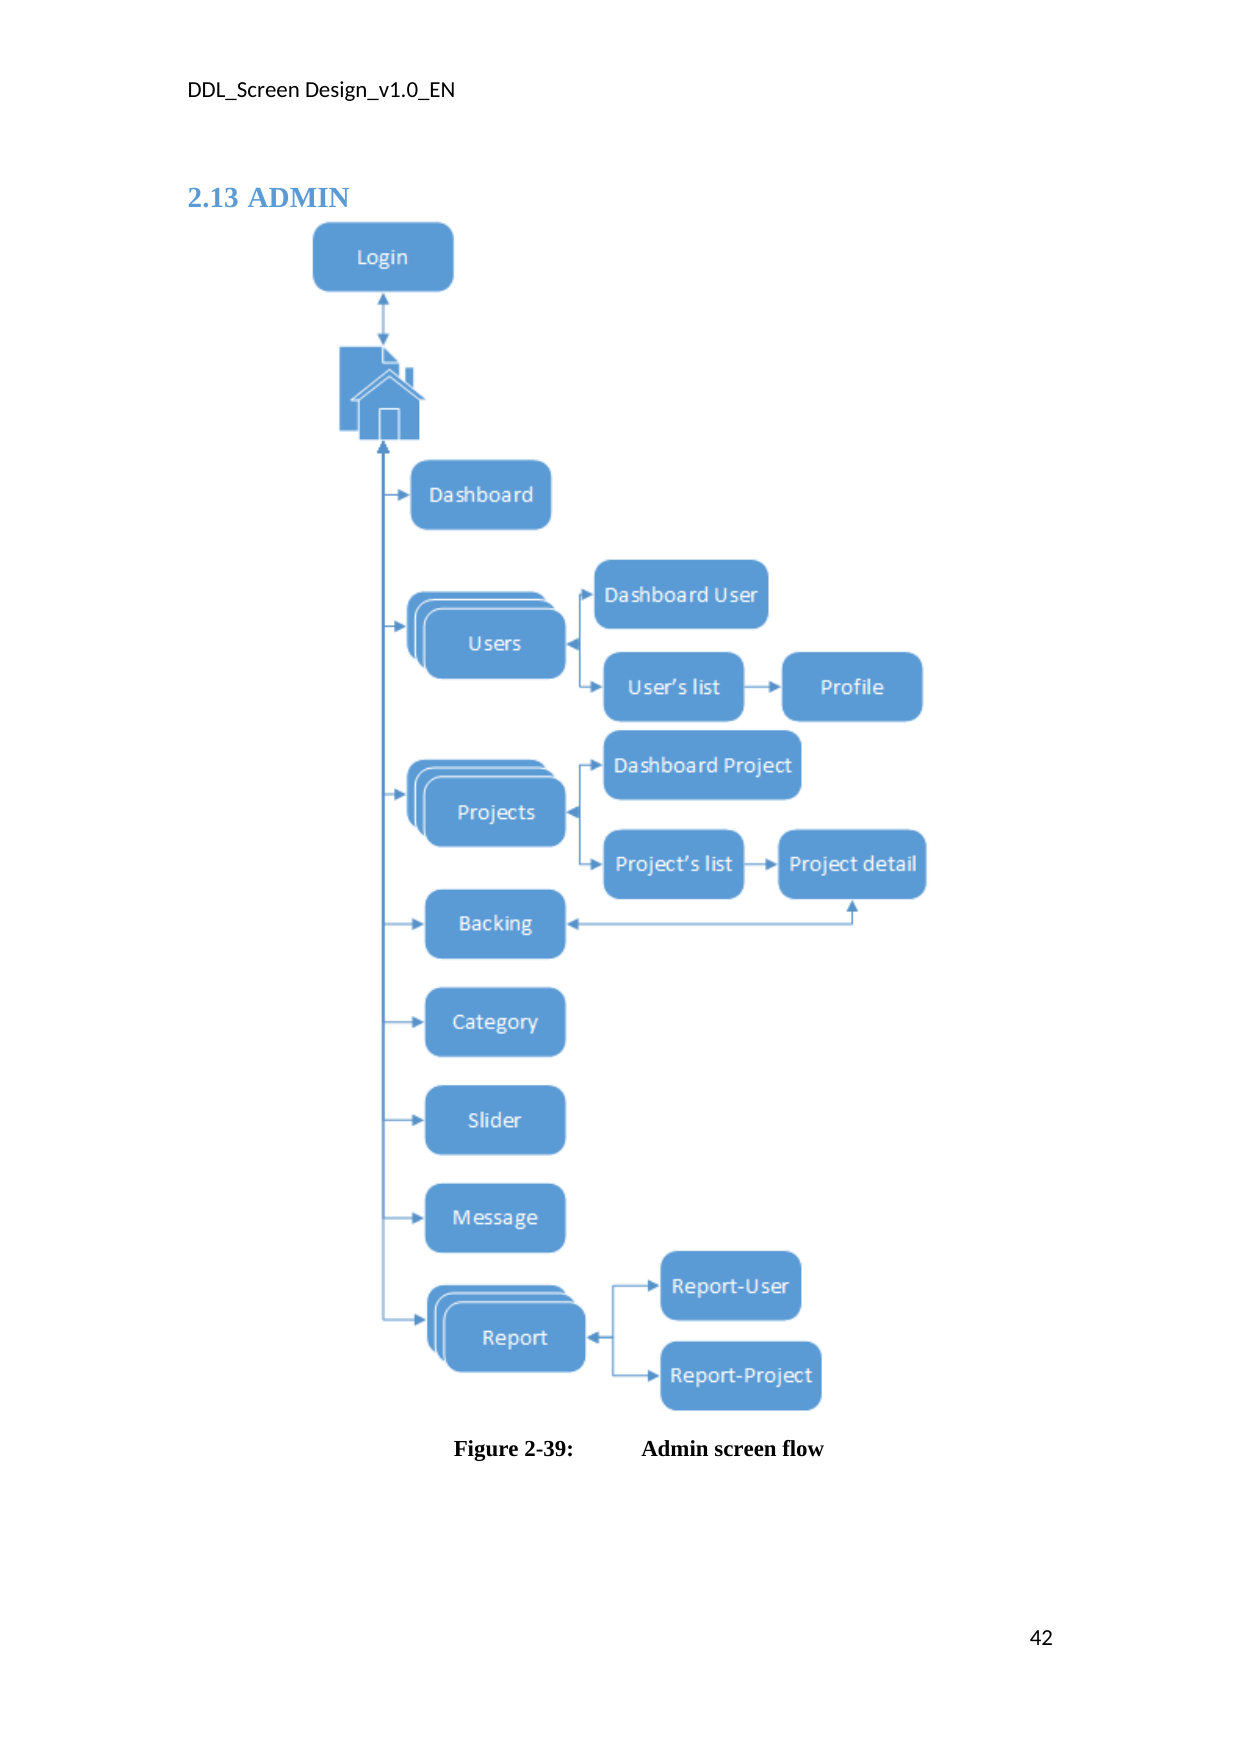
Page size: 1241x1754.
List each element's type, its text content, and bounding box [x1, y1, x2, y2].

text Admin screen flow [225, 1435, 1053, 1462]
subtitle ADMIN [187, 180, 1053, 213]
picture [310, 216, 930, 1417]
